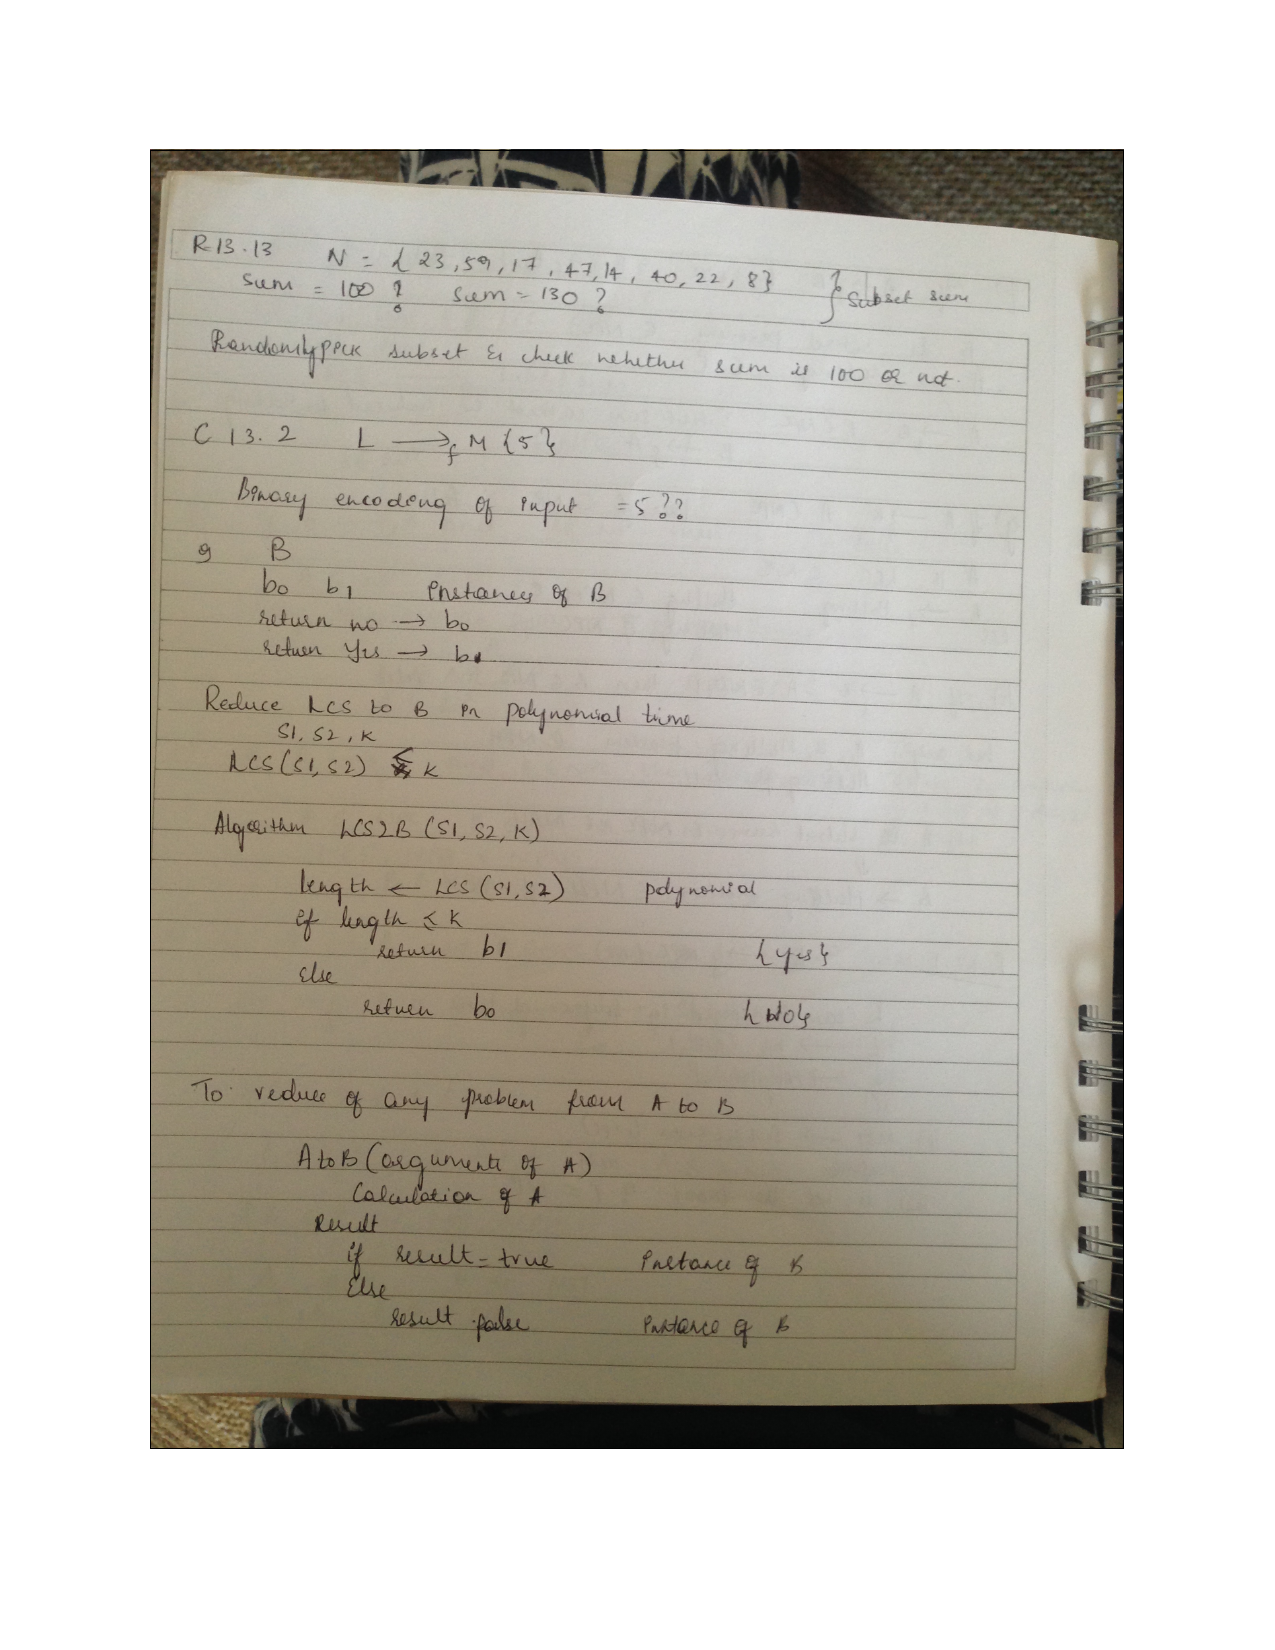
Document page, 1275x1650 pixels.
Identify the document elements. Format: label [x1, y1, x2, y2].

picture [151, 151, 1123, 1448]
